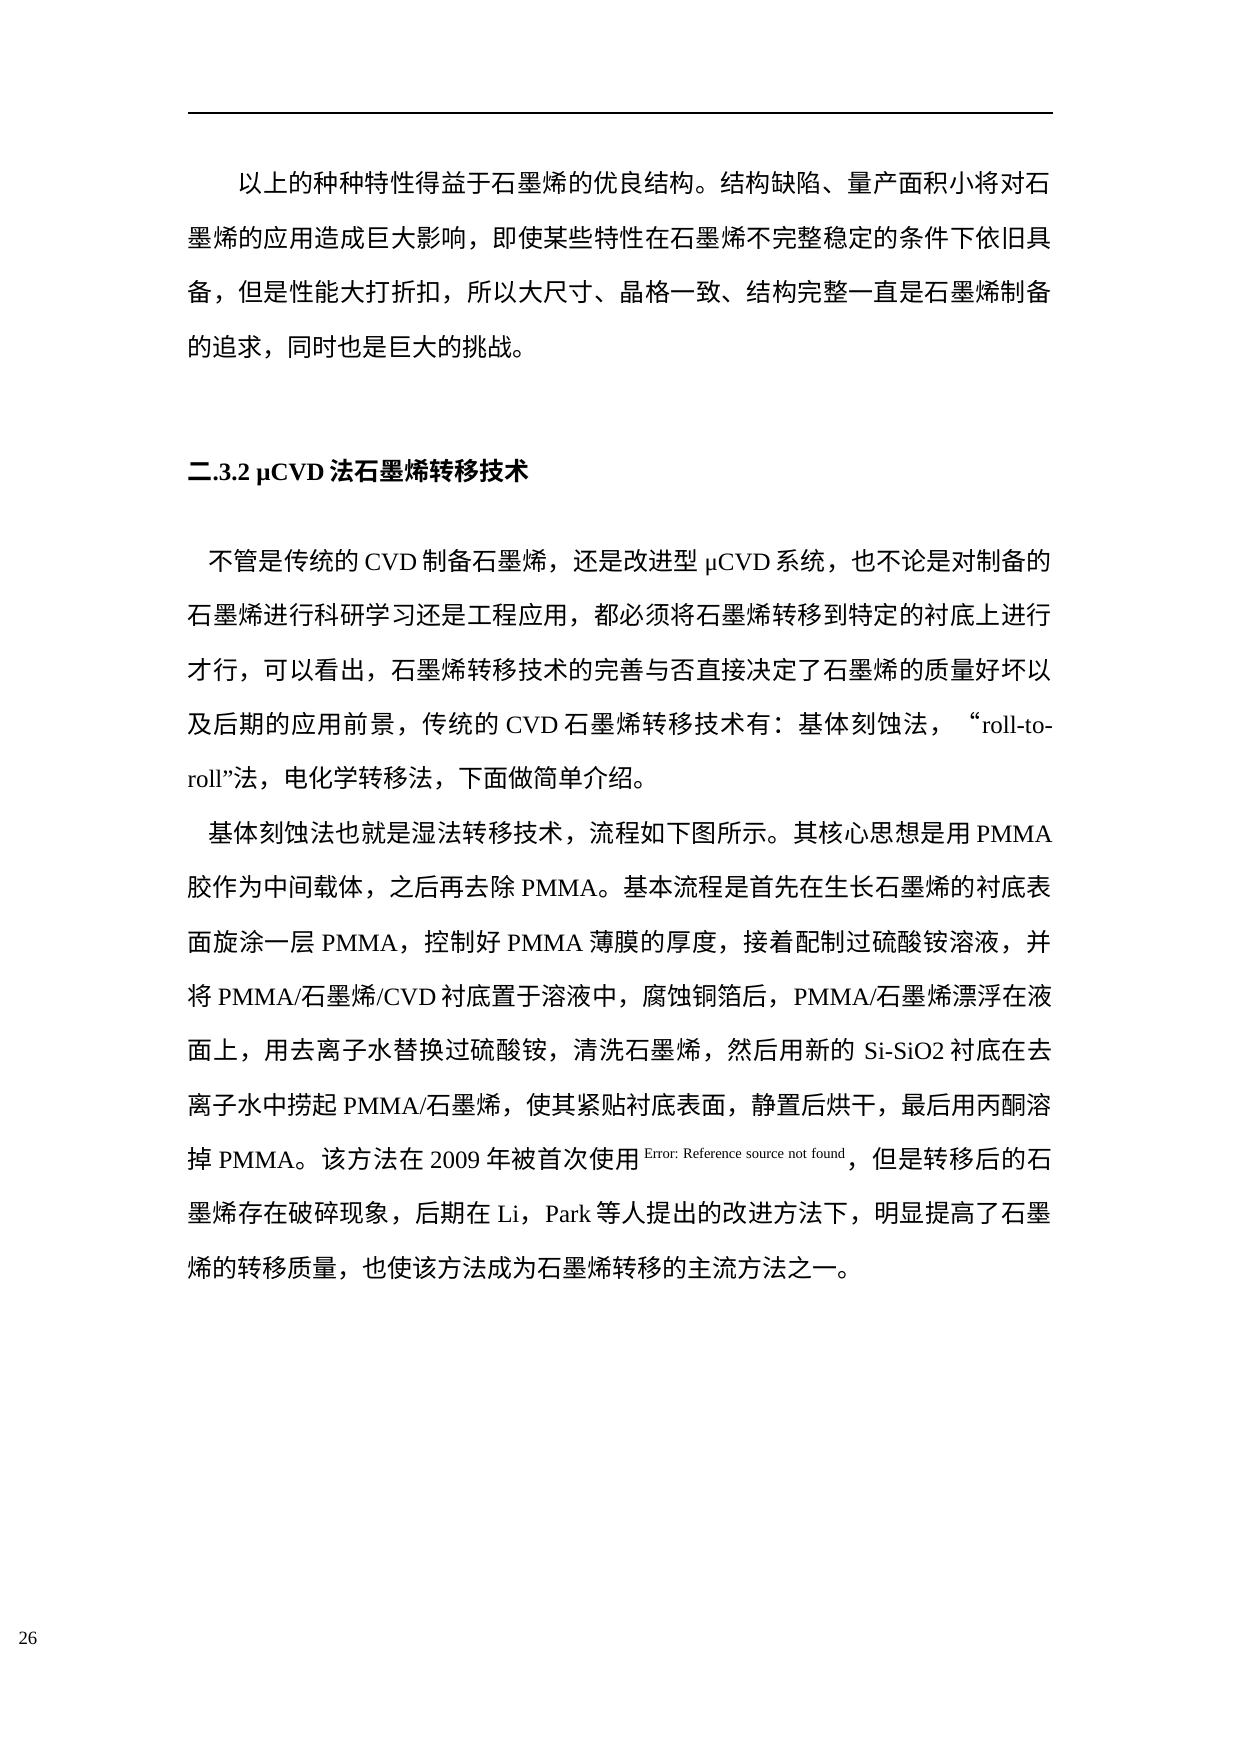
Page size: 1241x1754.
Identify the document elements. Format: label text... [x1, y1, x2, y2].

list 以上的种种特性得益于石墨烯的优良结构。结构缺陷、量产面积小将对石墨烯的应用造成巨大影响，即使某些特性在石墨烯不完整稳定的条件下依旧具备，但是性能大打折扣，所以大尺寸、晶格一致、结构完整一直是石墨烯制备的追求，同时也是巨大的挑战。 [187, 164, 1053, 363]
subtitle μCVD法石墨烯转移技术 [187, 452, 1053, 488]
text 不管是传统的CVD制备石墨烯，还是改进型μCVD系统，也不论是对制备的石墨烯进行科研学习还是工程应用，都必须将石墨烯转移到特定的衬底上进行才行，可以看出，石墨烯转移技术的完善与否直接决定了石墨烯的质量好坏以及后期的应用前景，传统的CVD石墨烯转移技术有：基体刻蚀法，“roll-to-roll”法，电化学转移法，下面做简单介绍。 [187, 541, 1053, 795]
